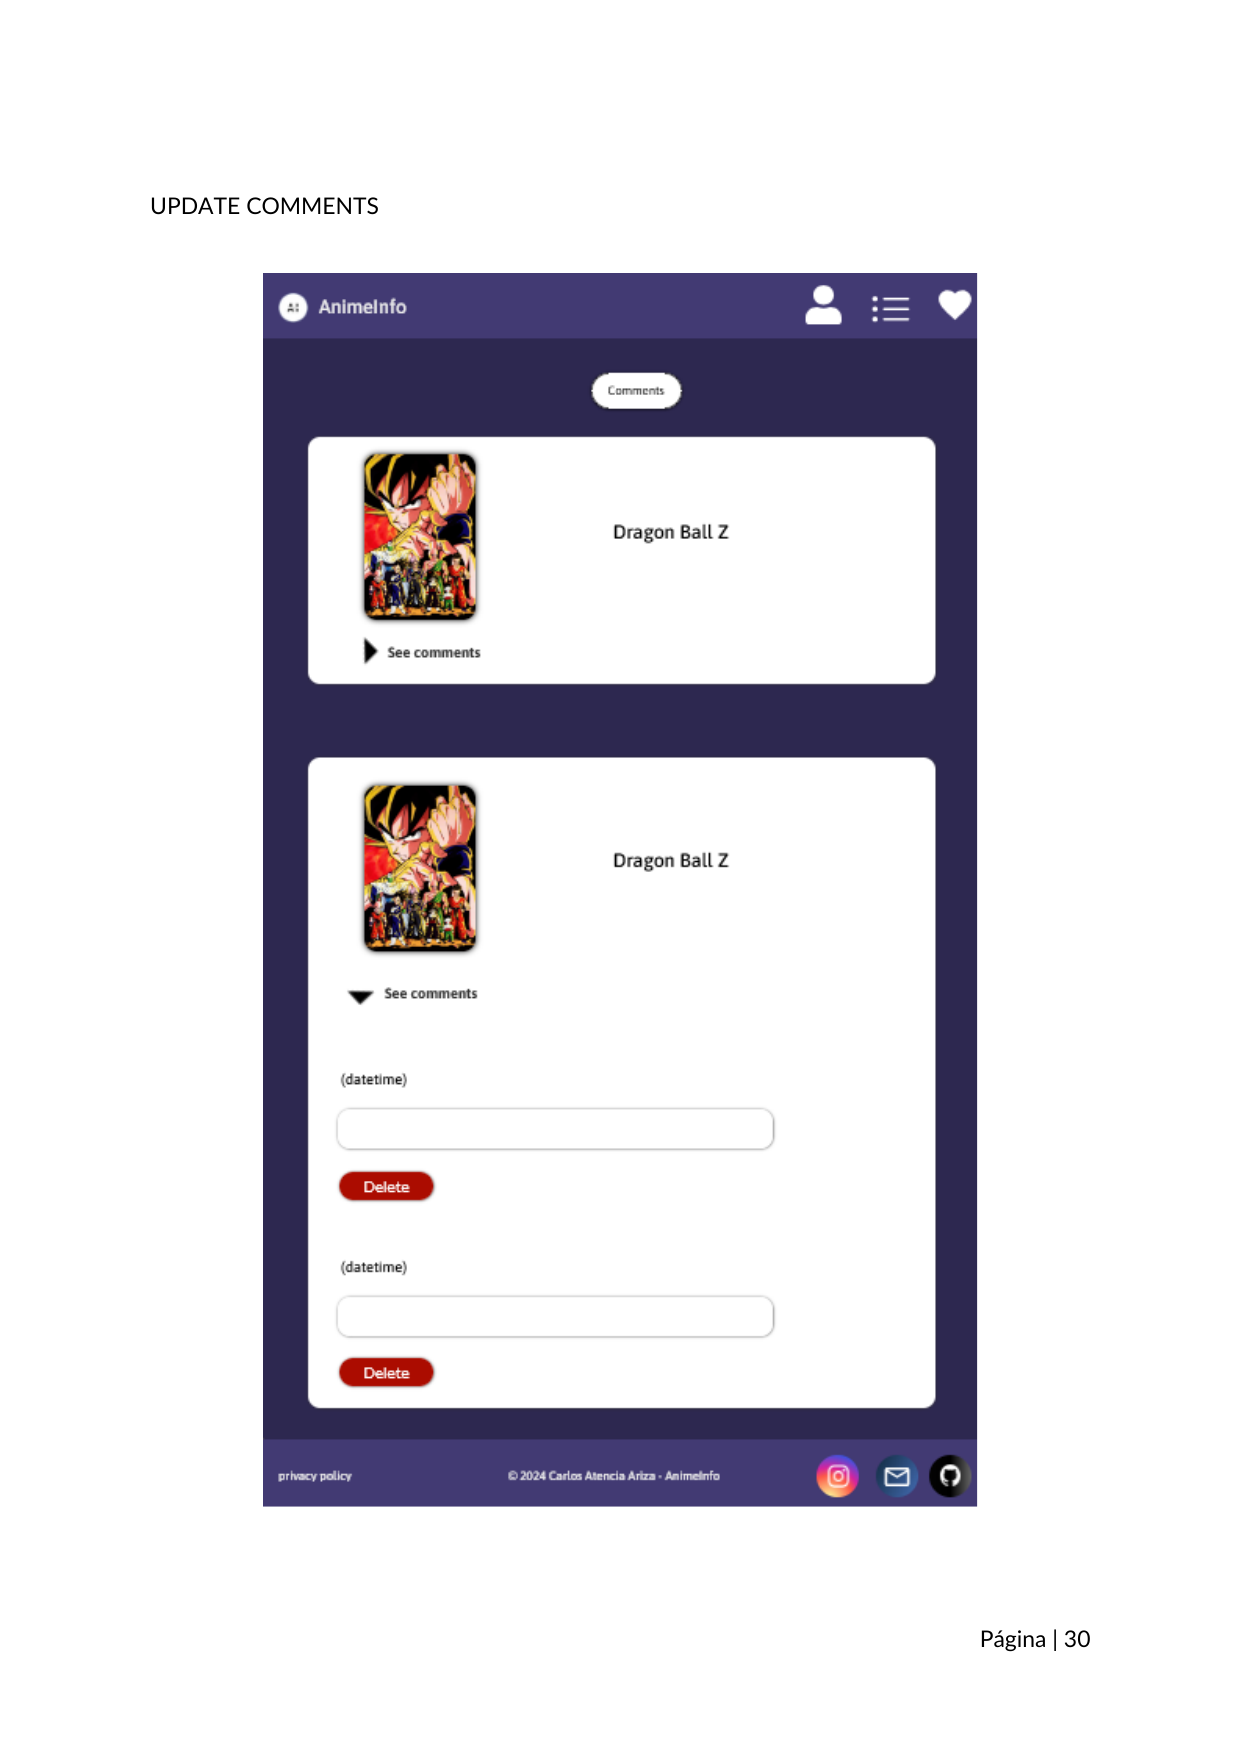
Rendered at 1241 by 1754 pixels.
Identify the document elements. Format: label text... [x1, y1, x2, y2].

picture [263, 273, 978, 1510]
text UPDATE COMMENTS [150, 191, 1090, 219]
